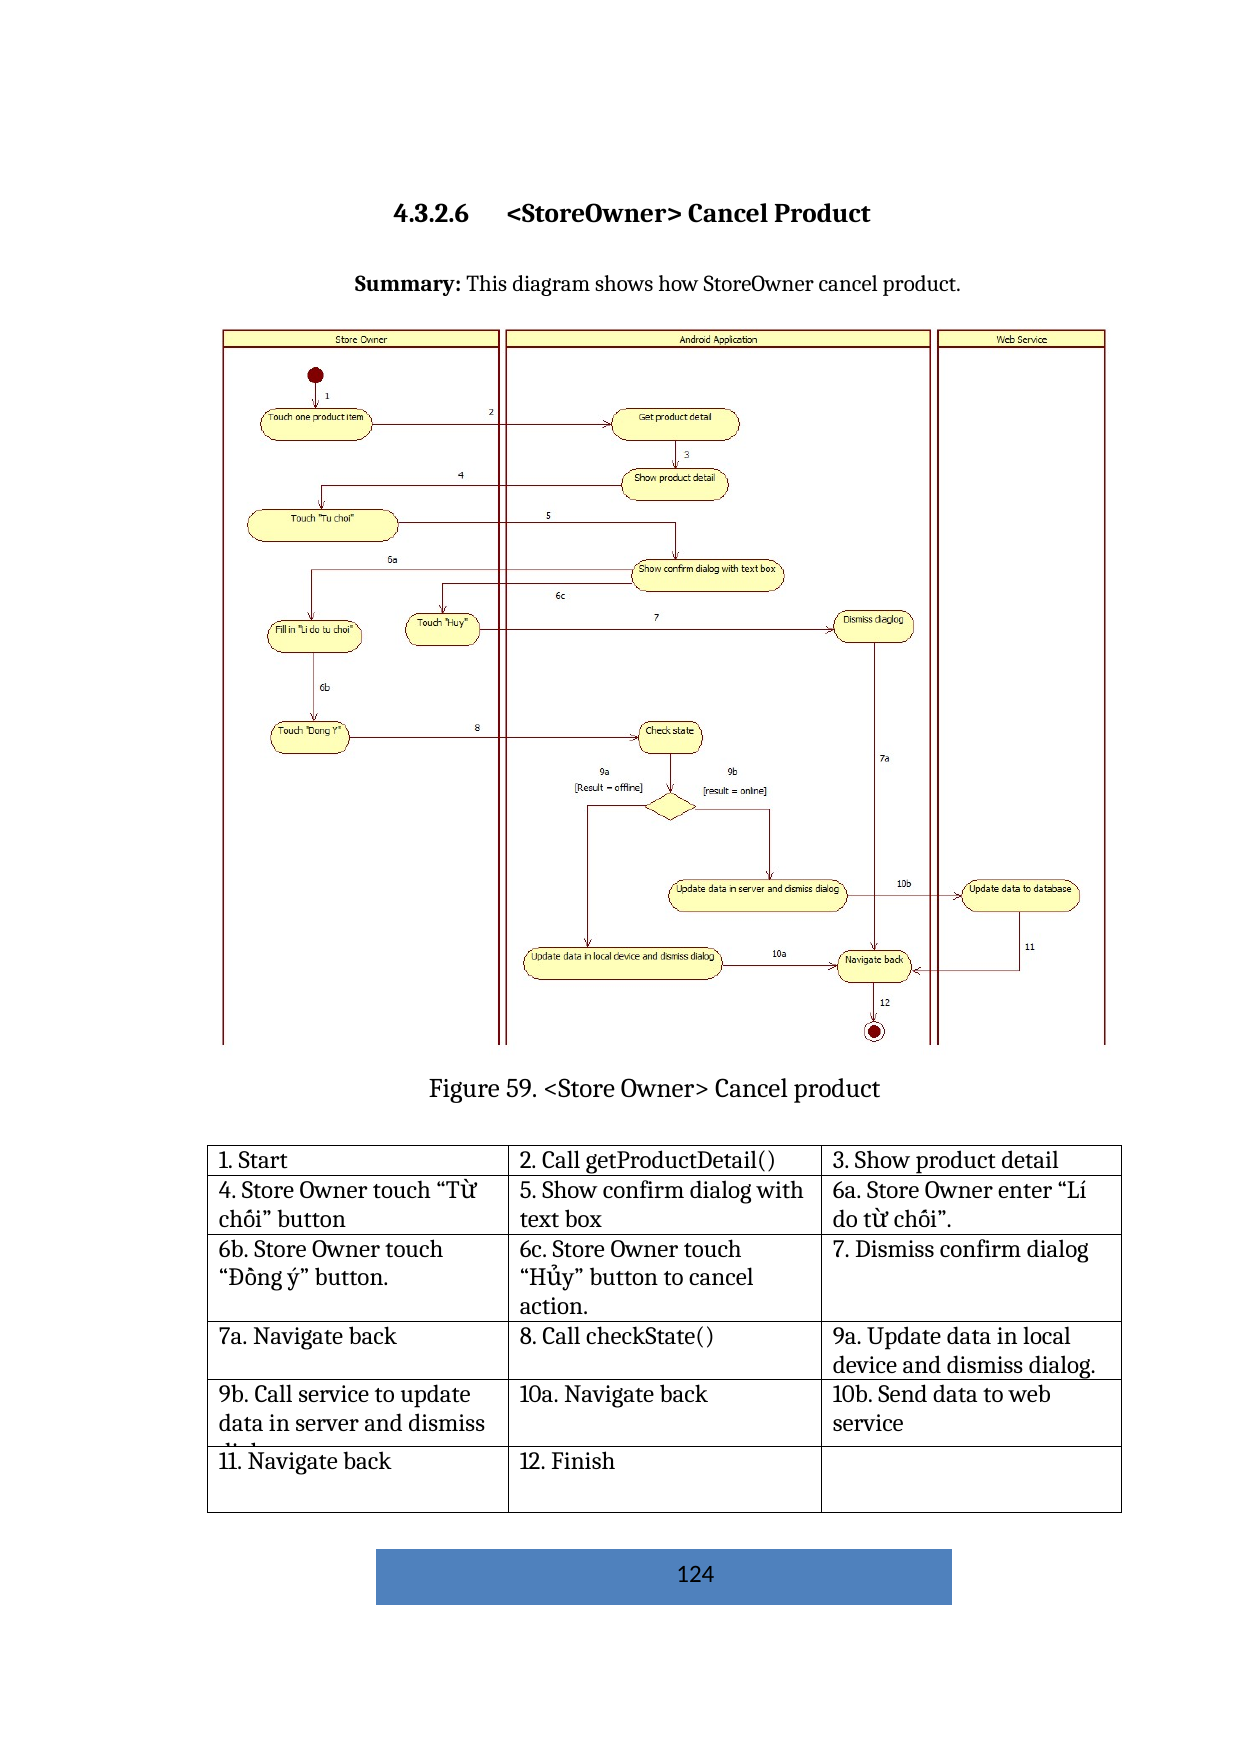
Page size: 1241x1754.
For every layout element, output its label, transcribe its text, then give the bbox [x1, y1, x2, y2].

table_cell 6a. Store Owner enter “Lí do từ chối”. [822, 1176, 1121, 1233]
table_header 3. Show product detail [822, 1146, 1121, 1175]
table_cell 7. Dismiss confirm dialog [822, 1235, 1121, 1321]
table_cell 9b. Call service to update data in server and dismiss dialog. [208, 1380, 508, 1446]
picture [207, 313, 1122, 1061]
table_cell 11. Navigate back [208, 1447, 508, 1512]
text Summary: This diagram shows how StoreOwner cancel product. [281, 270, 1122, 297]
table_cell 6c. Store Owner touch “Hủy” button to cancel action. [509, 1235, 821, 1321]
table_cell [822, 1447, 1121, 1512]
table_cell 8. Call checkState() [509, 1322, 821, 1379]
table_cell 7a. Navigate back [208, 1322, 508, 1379]
table_cell 6b. Store Owner touch “Đồng ý” button. [208, 1235, 508, 1321]
subtitle <StoreOwner> Cancel Product [393, 198, 1122, 229]
table_cell 5. Show confirm dialog with text box [509, 1176, 821, 1233]
table_cell 4. Store Owner touch “Từ chối” button [208, 1176, 508, 1233]
table_cell 9a. Update data in local device and dismiss dialog. [822, 1322, 1121, 1379]
table_cell 10b. Send data to web service [822, 1380, 1121, 1446]
table_header 2. Call getProductDetail() [509, 1146, 821, 1175]
table_header 1. Start [208, 1146, 508, 1175]
table_cell 10a. Navigate back [509, 1380, 821, 1446]
table_cell 12. Finish [509, 1447, 821, 1512]
